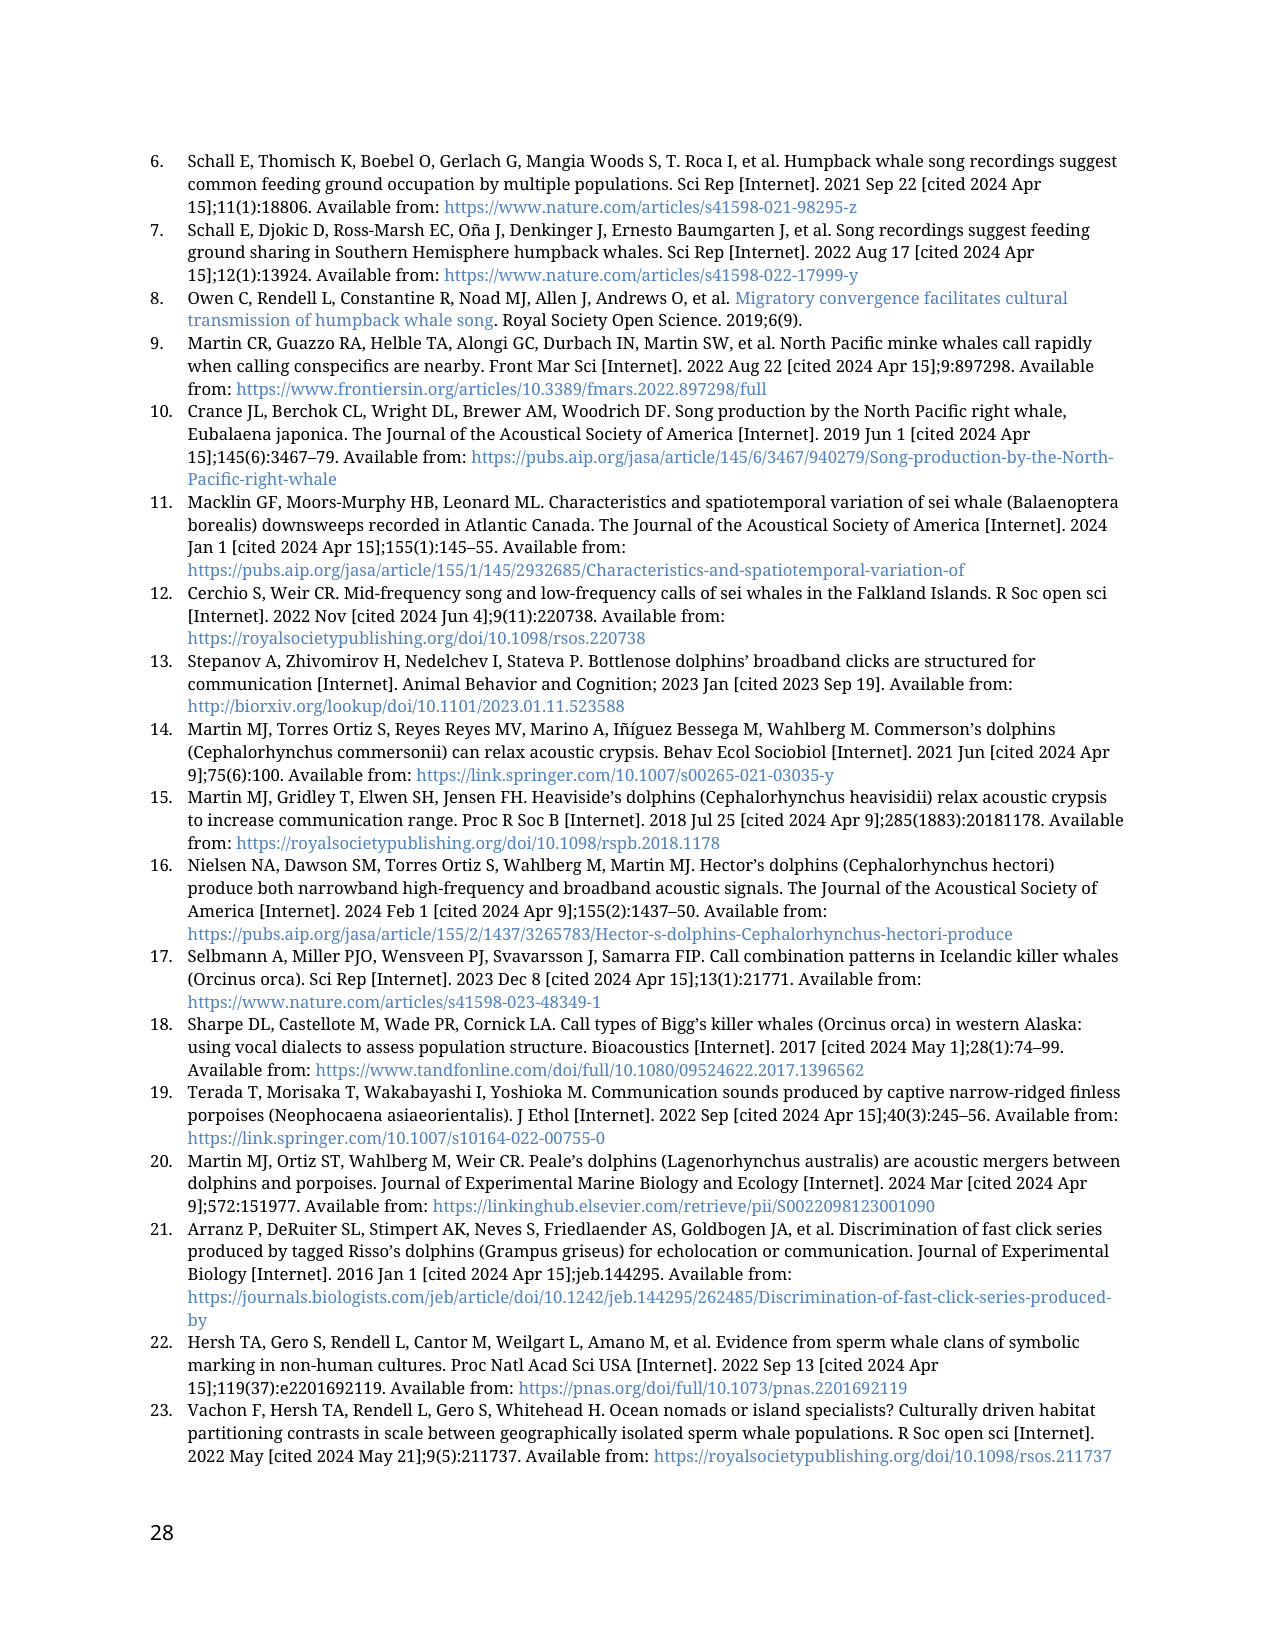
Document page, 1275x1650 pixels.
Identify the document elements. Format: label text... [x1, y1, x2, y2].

text 20. Martin MJ, Ortiz ST, Wahlberg M, Weir CR. Peale’s dolphins (Lagenorhynchus australis) are acoustic mergers between dolphins and porpoises. Journal of Experimental Marine Biology and Ecology [Internet]. 2024 Mar [cited 2024 Apr 9];572:151977. Available from: https://linkinghub.elsevier.com/retrieve/pii/S0022098123001090 [150, 1149, 1125, 1217]
text 16. Nielsen NA, Dawson SM, Torres Ortiz S, Wahlberg M, Martin MJ. Hector’s dolphins (Cephalorhynchus hectori) produce both narrowband high-frequency and broadband acoustic signals. The Journal of the Acoustical Society of America [Internet]. 2024 Feb 1 [cited 2024 Apr 9];155(2):1437–50. Available from: https://pubs.aip.org/jasa/article/155/2/1437/3265783/Hector-s-dolphins-Cephalorhynchus-hectori-produce [150, 854, 1125, 945]
text 13. Stepanov A, Zhivomirov H, Nedelchev I, Stateva P. Bottlenose dolphins’ broadband clicks are structured for communication [Internet]. Animal Behavior and Cognition; 2023 Jan [cited 2023 Sep 19]. Available from: http://biorxiv.org/lookup/doi/10.1101/2023.01.11.523588 [150, 649, 1125, 718]
text 7. Schall E, Djokic D, Ross-Marsh EC, Oña J, Denkinger J, Ernesto Baumgarten J, et al. Song recordings suggest feeding ground sharing in Southern Hemisphere humpback whales. Sci Rep [Internet]. 2022 Aug 17 [cited 2024 Apr 15];12(1):13924. Available from: https://www.nature.com/articles/s41598-022-17999-y [150, 218, 1125, 286]
text 6. Schall E, Thomisch K, Boebel O, Gerlach G, Mangia Woods S, T. Roca I, et al. Humpback whale song recordings suggest common feeding ground occupation by multiple populations. Sci Rep [Internet]. 2021 Sep 22 [cited 2024 Apr 15];11(1):18806. Available from: https://www.nature.com/articles/s41598-021-98295-z [150, 150, 1125, 218]
text 10. Crance JL, Berchok CL, Wright DL, Brewer AM, Woodrich DF. Song production by the North Pacific right whale, Eubalaena japonica. The Journal of the Acoustical Society of America [Internet]. 2019 Jun 1 [cited 2024 Apr 15];145(6):3467–79. Available from: https://pubs.aip.org/jasa/article/145/6/3467/940279/Song-production-by-the-North-Pacific-right-whale [150, 400, 1125, 491]
text 21. Arranz P, DeRuiter SL, Stimpert AK, Neves S, Friedlaender AS, Goldbogen JA, et al. Discrimination of fast click series produced by tagged Risso’s dolphins (Grampus griseus) for echolocation or communication. Journal of Experimental Biology [Internet]. 2016 Jan 1 [cited 2024 Apr 15];jeb.144295. Available from: https://journals.biologists.com/jeb/article/doi/10.1242/jeb.144295/262485/Discrimination-of-fast-click-series-produced-by [150, 1217, 1125, 1331]
text 17. Selbmann A, Miller PJO, Wensveen PJ, Svavarsson J, Samarra FIP. Call combination patterns in Icelandic killer whales (Orcinus orca). Sci Rep [Internet]. 2023 Dec 8 [cited 2024 Apr 15];13(1):21771. Available from: https://www.nature.com/articles/s41598-023-48349-1 [150, 945, 1125, 1013]
text 11. Macklin GF, Moors-Murphy HB, Leonard ML. Characteristics and spatiotemporal variation of sei whale (Balaenoptera borealis) downsweeps recorded in Atlantic Canada. The Journal of the Acoustical Society of America [Internet]. 2024 Jan 1 [cited 2024 Apr 15];155(1):145–55. Available from: https://pubs.aip.org/jasa/article/155/1/145/2932685/Characteristics-and-spatiotemporal-variation-of [150, 491, 1125, 581]
text 15. Martin MJ, Gridley T, Elwen SH, Jensen FH. Heaviside’s dolphins (Cephalorhynchus heavisidii) relax acoustic crypsis to increase communication range. Proc R Soc B [Internet]. 2018 Jul 25 [cited 2024 Apr 9];285(1883):20181178. Available from: https://royalsocietypublishing.org/doi/10.1098/rspb.2018.1178 [150, 786, 1125, 854]
text 14. Martin MJ, Torres Ortiz S, Reyes Reyes MV, Marino A, Iñíguez Bessega M, Wahlberg M. Commerson’s dolphins (Cephalorhynchus commersonii) can relax acoustic crypsis. Behav Ecol Sociobiol [Internet]. 2021 Jun [cited 2024 Apr 9];75(6):100. Available from: https://link.springer.com/10.1007/s00265-021-03035-y [150, 718, 1125, 786]
text 18. Sharpe DL, Castellote M, Wade PR, Cornick LA. Call types of Bigg’s killer whales (Orcinus orca) in western Alaska: using vocal dialects to assess population structure. Bioacoustics [Internet]. 2017 [cited 2024 May 1];28(1):74–99. Available from: https://www.tandfonline.com/doi/full/10.1080/09524622.2017.1396562 [150, 1013, 1125, 1081]
text 19. Terada T, Morisaka T, Wakabayashi I, Yoshioka M. Communication sounds produced by captive narrow-ridged finless porpoises (Neophocaena asiaeorientalis). J Ethol [Internet]. 2022 Sep [cited 2024 Apr 15];40(3):245–56. Available from: https://link.springer.com/10.1007/s10164-022-00755-0 [150, 1081, 1125, 1149]
text 9. Martin CR, Guazzo RA, Helble TA, Alongi GC, Durbach IN, Martin SW, et al. North Pacific minke whales call rapidly when calling conspecifics are nearby. Front Mar Sci [Internet]. 2022 Aug 22 [cited 2024 Apr 15];9:897298. Available from: https://www.frontiersin.org/articles/10.3389/fmars.2022.897298/full [150, 332, 1125, 400]
text 22. Hersh TA, Gero S, Rendell L, Cantor M, Weilgart L, Amano M, et al. Evidence from sperm whale clans of symbolic marking in non-human cultures. Proc Natl Acad Sci USA [Internet]. 2022 Sep 13 [cited 2024 Apr 15];119(37):e2201692119. Available from: https://pnas.org/doi/full/10.1073/pnas.2201692119 [150, 1331, 1125, 1399]
text 8. Owen C, Rendell L, Constantine R, Noad MJ, Allen J, Andrews O, et al. Migratory convergence facilitates cultural transmission of humpback whale song. Royal Society Open Science. 2019;6(9). [150, 286, 1125, 332]
text 23. Vachon F, Hersh TA, Rendell L, Gero S, Whitehead H. Ocean nomads or island specialists? Culturally driven habitat partitioning contrasts in scale between geographically isolated sperm whale populations. R Soc open sci [Internet]. 2022 May [cited 2024 May 21];9(5):211737. Available from: https://royalsocietypublishing.org/doi/10.1098/rsos.211737 [150, 1399, 1125, 1467]
text 12. Cerchio S, Weir CR. Mid-frequency song and low-frequency calls of sei whales in the Falkland Islands. R Soc open sci [Internet]. 2022 Nov [cited 2024 Jun 4];9(11):220738. Available from: https://royalsocietypublishing.org/doi/10.1098/rsos.220738 [150, 581, 1125, 649]
